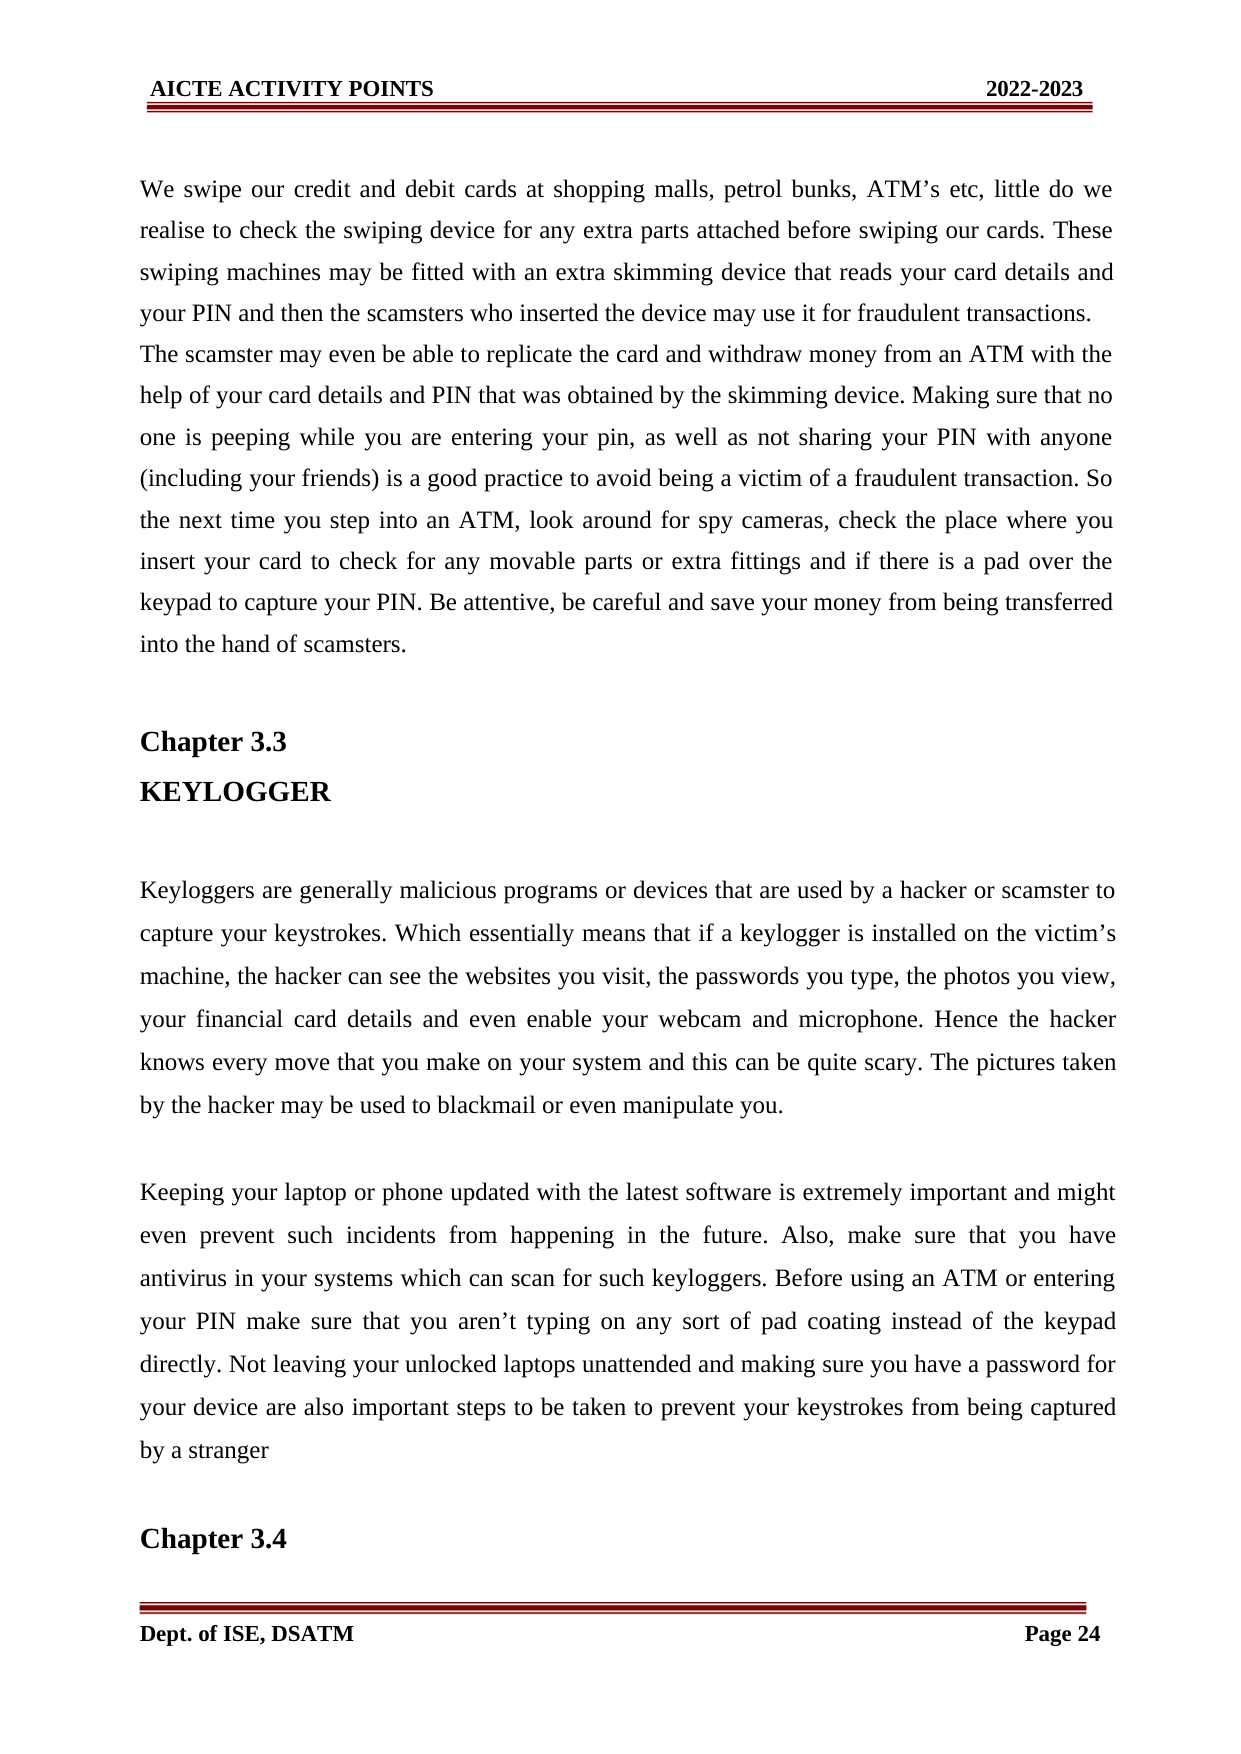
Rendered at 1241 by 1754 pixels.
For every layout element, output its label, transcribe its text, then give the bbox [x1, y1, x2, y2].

text Keyloggers are generally malicious programs or devices that are used by a hacker or scamster to capture your keystrokes. Which essentially means that if a keylogger is installed on the victim’s machine, the hacker can see the websites you visit, the passwords you type, the photos you view, your financial card details and even enable your webcam and microphone. Hence the hacker knows every move that you make on your system and this can be quite scary. The pictures taken by the hacker may be used to blackmail or even manipulate you. Keeping your laptop or phone updated with the latest software is extremely important and might even prevent such incidents from happening in the future. Also, make sure that you have antivirus in your systems which can scan for such keyloggers. Before using an ATM or entering your PIN make sure that you aren’t typing on any sort of pad coating instead of the keypad directly. Not leaving your unlocked laptops unattended and making sure you have a password for your device are also important steps to be taken to prevent your keystrokes from being captured by a stranger [139, 1333, 1117, 1418]
text Chapter 3.3 [139, 724, 1117, 757]
text Keyloggers are generally malicious programs or devices that are used by a hacker or scamster to capture your keystrokes. Which essentially means that if a keylogger is installed on the victim’s machine, the hacker can see the websites you visit, the passwords you type, the photos you view, your financial card details and even enable your webcam and microphone. Hence the hacker knows every move that you make on your system and this can be quite scary. The pictures taken by the hacker may be used to blackmail or even manipulate you. Keeping your laptop or phone updated with the latest software is extremely important and might even prevent such incidents from happening in the future. Also, make sure that you have antivirus in your systems which can scan for such keyloggers. Before using an ATM or entering your PIN make sure that you aren’t typing on any sort of pad coating instead of the keypad directly. Not leaving your unlocked laptops unattended and making sure you have a password for your device are also important steps to be taken to prevent your keystrokes from being captured by a stranger [139, 1031, 1117, 1332]
text Chapter 3.4 [139, 1522, 1117, 1555]
text We swipe our credit and debit cards at shopping malls, petrol bunks, ATM’s etc, little do we realise to check the swiping device for any extra parts attached before swiping our cards. These swiping machines may be fitted with an extra skimming device that reads your card details and your PIN and then the scamsters who inserted the device may use it for fraudulent transactions. The scamster may even be able to replicate the card and withdraw money from an ATM with the help of your card details and PIN that was obtained by the skimming device. Making sure that no one is peeping while you are entering your pin, as well as not sharing your PIN with anyone (including your friends) is a good practice to avoid being a victim of a fraudulent transaction. So the next time you step into an ATM, look around for spy cameras, check the place where you insert your card to check for any movable parts or extra fittings and if there is a pad over the keypad to capture your PIN. Be attentive, be careful and save your money from being transferred into the hand of scamsters. [139, 238, 1115, 346]
text We swipe our credit and debit cards at shopping malls, petrol bunks, ATM’s etc, little do we realise to check the swiping device for any extra parts attached before swiping our cards. These swiping machines may be fitted with an extra skimming device that reads your card details and your PIN and then the scamsters who inserted the device may use it for fraudulent transactions. The scamster may even be able to replicate the card and withdraw money from an ATM with the help of your card details and PIN that was obtained by the skimming device. Making sure that no one is peeping while you are entering your pin, as well as not sharing your PIN with anyone (including your friends) is a good practice to avoid being a victim of a fraudulent transaction. So the next time you step into an ATM, look around for spy cameras, check the place where you insert your card to check for any movable parts or extra fittings and if there is a pad over the keypad to capture your PIN. Be attentive, be careful and save your money from being transferred into the hand of scamsters. [139, 403, 1115, 517]
text We swipe our credit and debit cards at shopping malls, petrol bunks, ATM’s etc, little do we realise to check the swiping device for any extra parts attached before swiping our cards. These swiping machines may be fitted with an extra skimming device that reads your card details and your PIN and then the scamsters who inserted the device may use it for fraudulent transactions. The scamster may even be able to replicate the card and withdraw money from an ATM with the help of your card details and PIN that was obtained by the skimming device. Making sure that no one is peeping while you are entering your pin, as well as not sharing your PIN with anyone (including your friends) is a good practice to avoid being a victim of a fraudulent transaction. So the next time you step into an ATM, look around for spy cameras, check the place where you insert your card to check for any movable parts or extra fittings and if there is a pad over the keypad to capture your PIN. Be attentive, be careful and save your money from being transferred into the hand of scamsters. [139, 161, 1115, 237]
picture [139, 1602, 1087, 1616]
text Keyloggers are generally malicious programs or devices that are used by a hacker or scamster to capture your keystrokes. Which essentially means that if a keylogger is installed on the victim’s machine, the hacker can see the websites you visit, the passwords you type, the photos you view, your financial card details and even enable your webcam and microphone. Hence the hacker knows every move that you make on your system and this can be quite scary. The pictures taken by the hacker may be used to blackmail or even manipulate you. Keeping your laptop or phone updated with the latest software is extremely important and might even prevent such incidents from happening in the future. Also, make sure that you have antivirus in your systems which can scan for such keyloggers. Before using an ATM or entering your PIN make sure that you aren’t typing on any sort of pad coating instead of the keypad directly. Not leaving your unlocked laptops unattended and making sure you have a password for your device are also important steps to be taken to prevent your keystrokes from being captured by a stranger [139, 875, 1117, 1030]
text We swipe our credit and debit cards at shopping malls, petrol bunks, ATM’s etc, little do we realise to check the swiping device for any extra parts attached before swiping our cards. These swiping machines may be fitted with an extra skimming device that reads your card details and your PIN and then the scamsters who inserted the device may use it for fraudulent transactions. The scamster may even be able to replicate the card and withdraw money from an ATM with the help of your card details and PIN that was obtained by the skimming device. Making sure that no one is peeping while you are entering your pin, as well as not sharing your PIN with anyone (including your friends) is a good practice to avoid being a victim of a fraudulent transaction. So the next time you step into an ATM, look around for spy cameras, check the place where you insert your card to check for any movable parts or extra fittings and if there is a pad over the keypad to capture your PIN. Be attentive, be careful and save your money from being transferred into the hand of scamsters. [139, 518, 1115, 657]
text KEYLOGGER [139, 774, 1117, 808]
